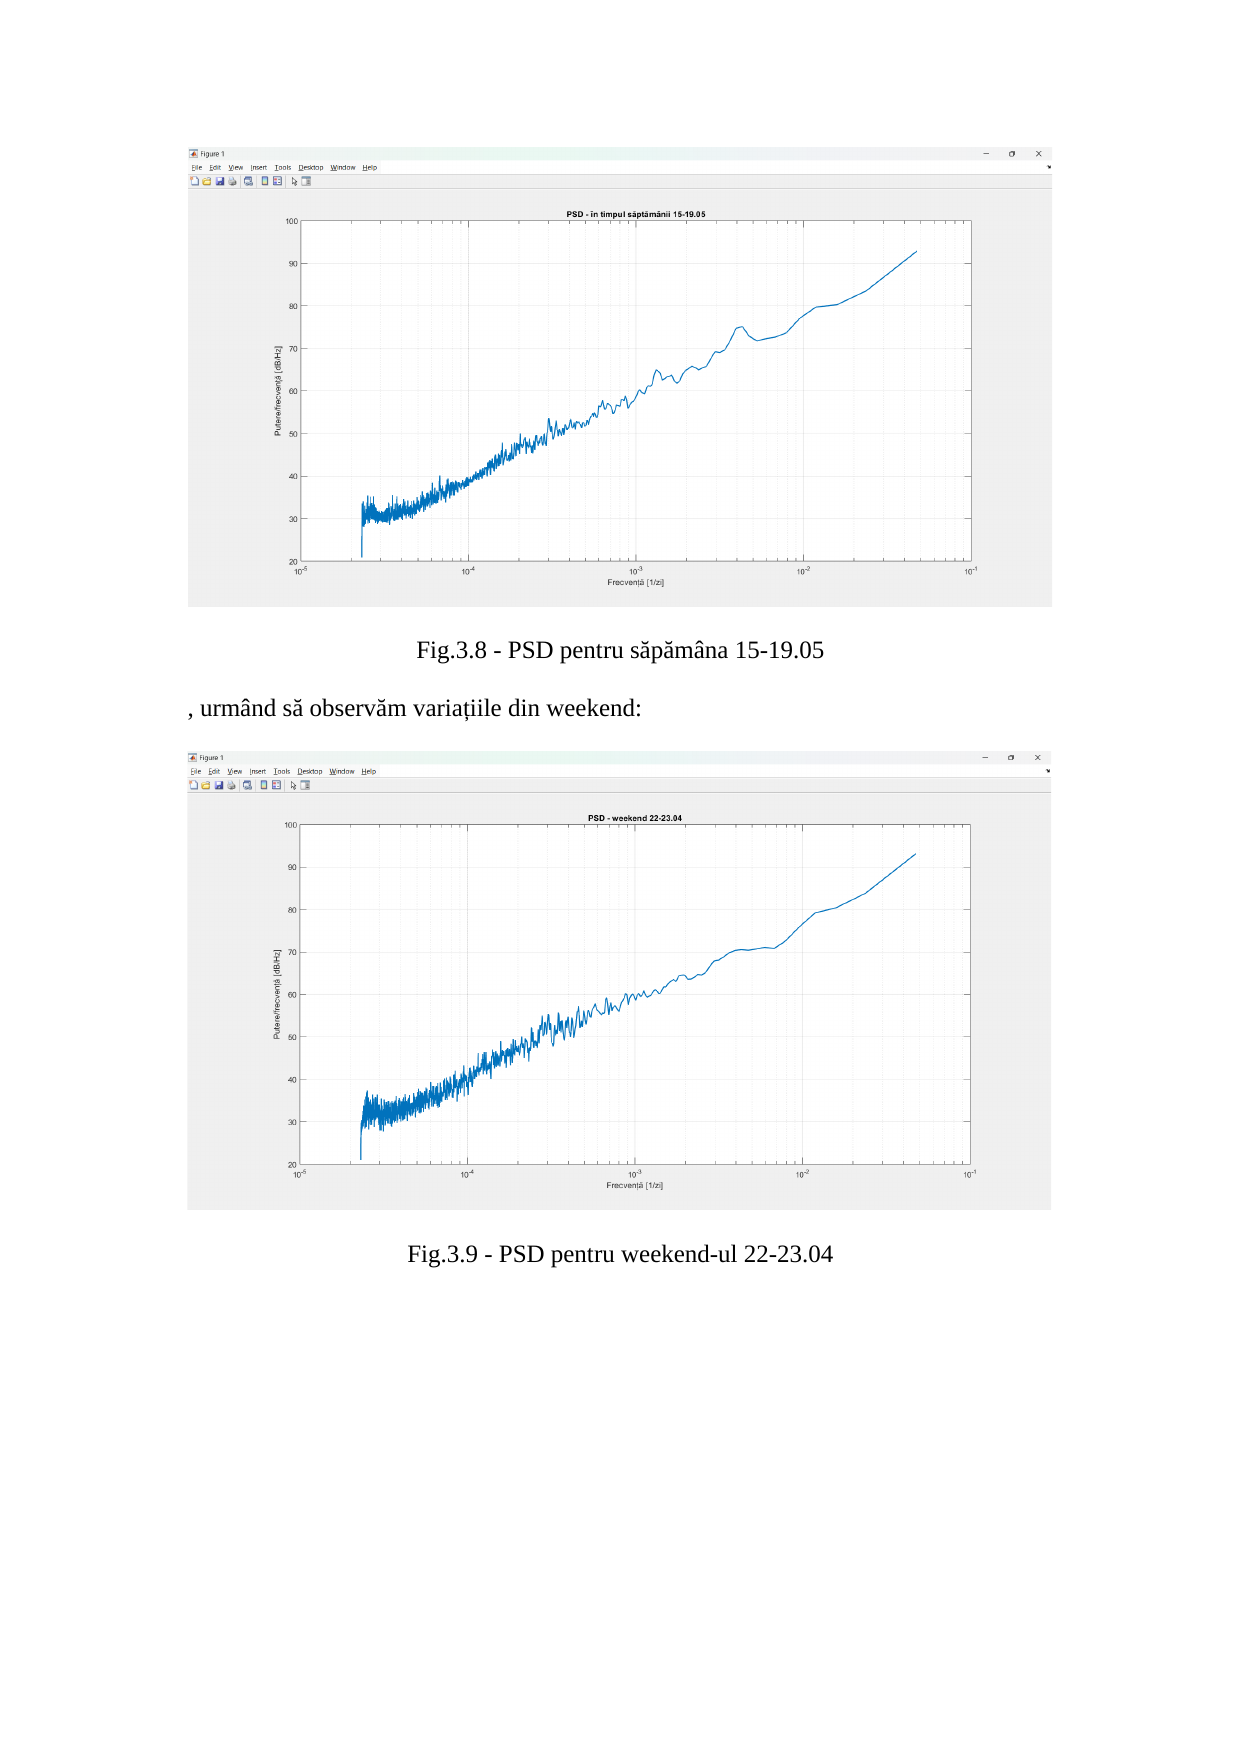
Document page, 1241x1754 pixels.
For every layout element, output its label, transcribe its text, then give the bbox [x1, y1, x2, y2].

text Fig.3.9 - PSD pentru weekend-ul 22-23.04 [187, 1239, 1053, 1268]
text Fig.3.8 - PSD pentru săpămâna 15-19.05 [187, 635, 1053, 664]
text , urmând să observăm variațiile din weekend: [187, 693, 1053, 722]
picture [187, 751, 1052, 1210]
picture [188, 147, 1053, 607]
